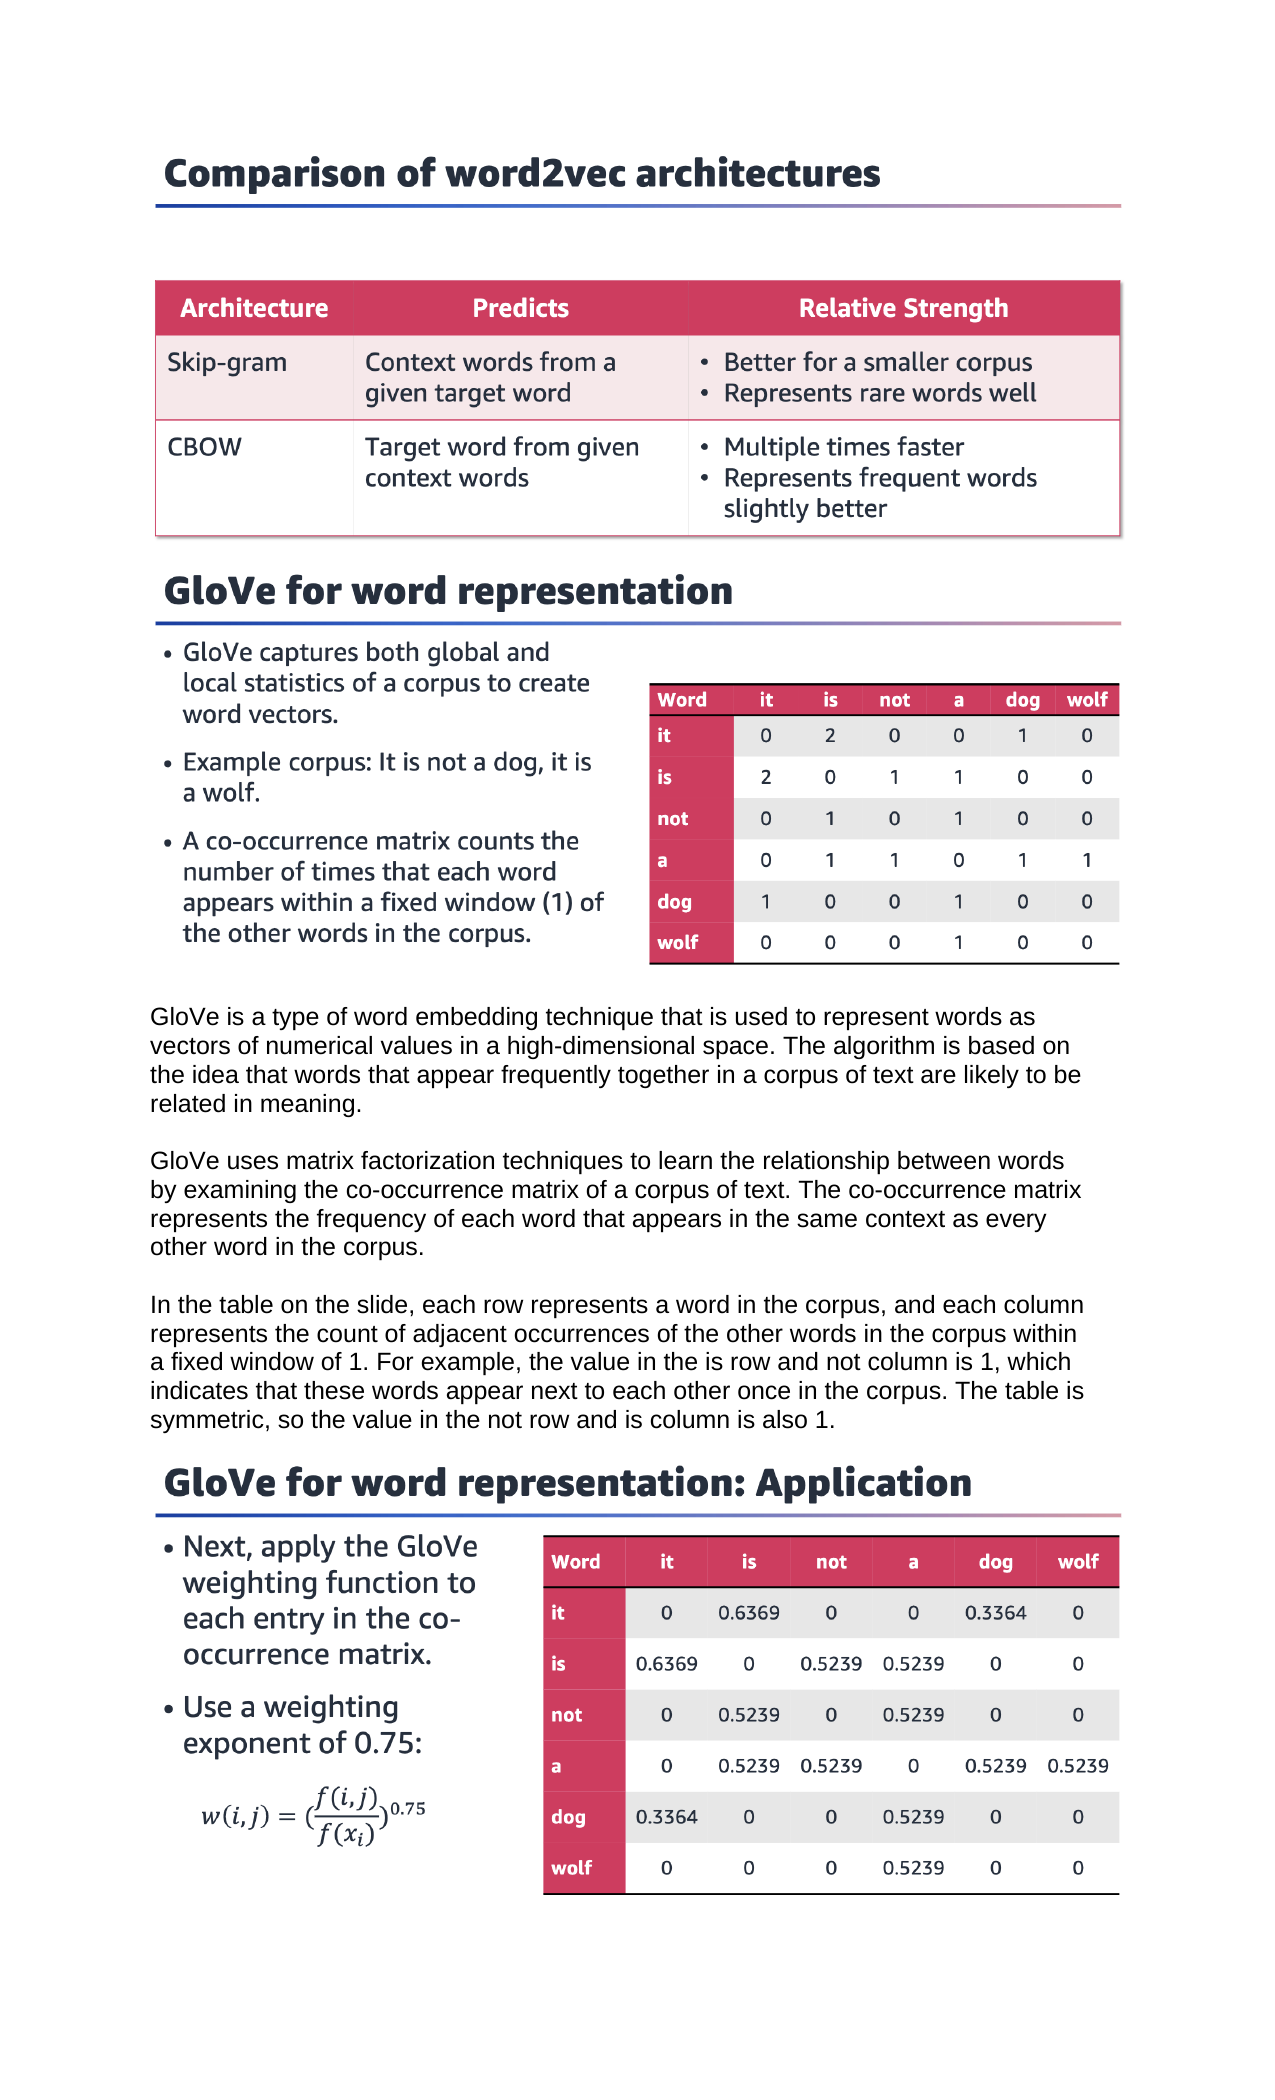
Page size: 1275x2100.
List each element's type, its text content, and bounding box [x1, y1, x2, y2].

picture [150, 569, 1125, 974]
text In the table on the slide, each row represents a word in the corpus, and each column [150, 1290, 1125, 1318]
text represents the count of adjacent occurrences of the other words in the corpus within [150, 1318, 1125, 1347]
text GloVe is a type of word embedding technique that is used to represent words as [150, 1002, 1125, 1031]
text GloVe uses matrix factorization techniques to learn the relationship between words [150, 1146, 1125, 1175]
text the idea that words that appear frequently together in a corpus of text are likely to be [150, 1060, 1125, 1088]
text other word in the corpus. [150, 1232, 1125, 1261]
text related in meaning. [150, 1088, 1125, 1117]
text by examining the co-occurrence matrix of a corpus of text. The co-occurrence matrix [150, 1175, 1125, 1203]
text a fixed window of 1. For example, the value in the is row and not column is 1, which [150, 1347, 1125, 1376]
text represents the frequency of each word that appears in the same context as every [150, 1203, 1125, 1232]
text vectors of numerical values in a high-dimensional space. The algorithm is based on [150, 1031, 1125, 1060]
picture [150, 150, 1125, 542]
picture [150, 1462, 1125, 1901]
text indicates that these words appear next to each other once in the corpus. The table is symmetric, so the value in the not row and is column is also 1. [150, 1376, 1125, 1433]
